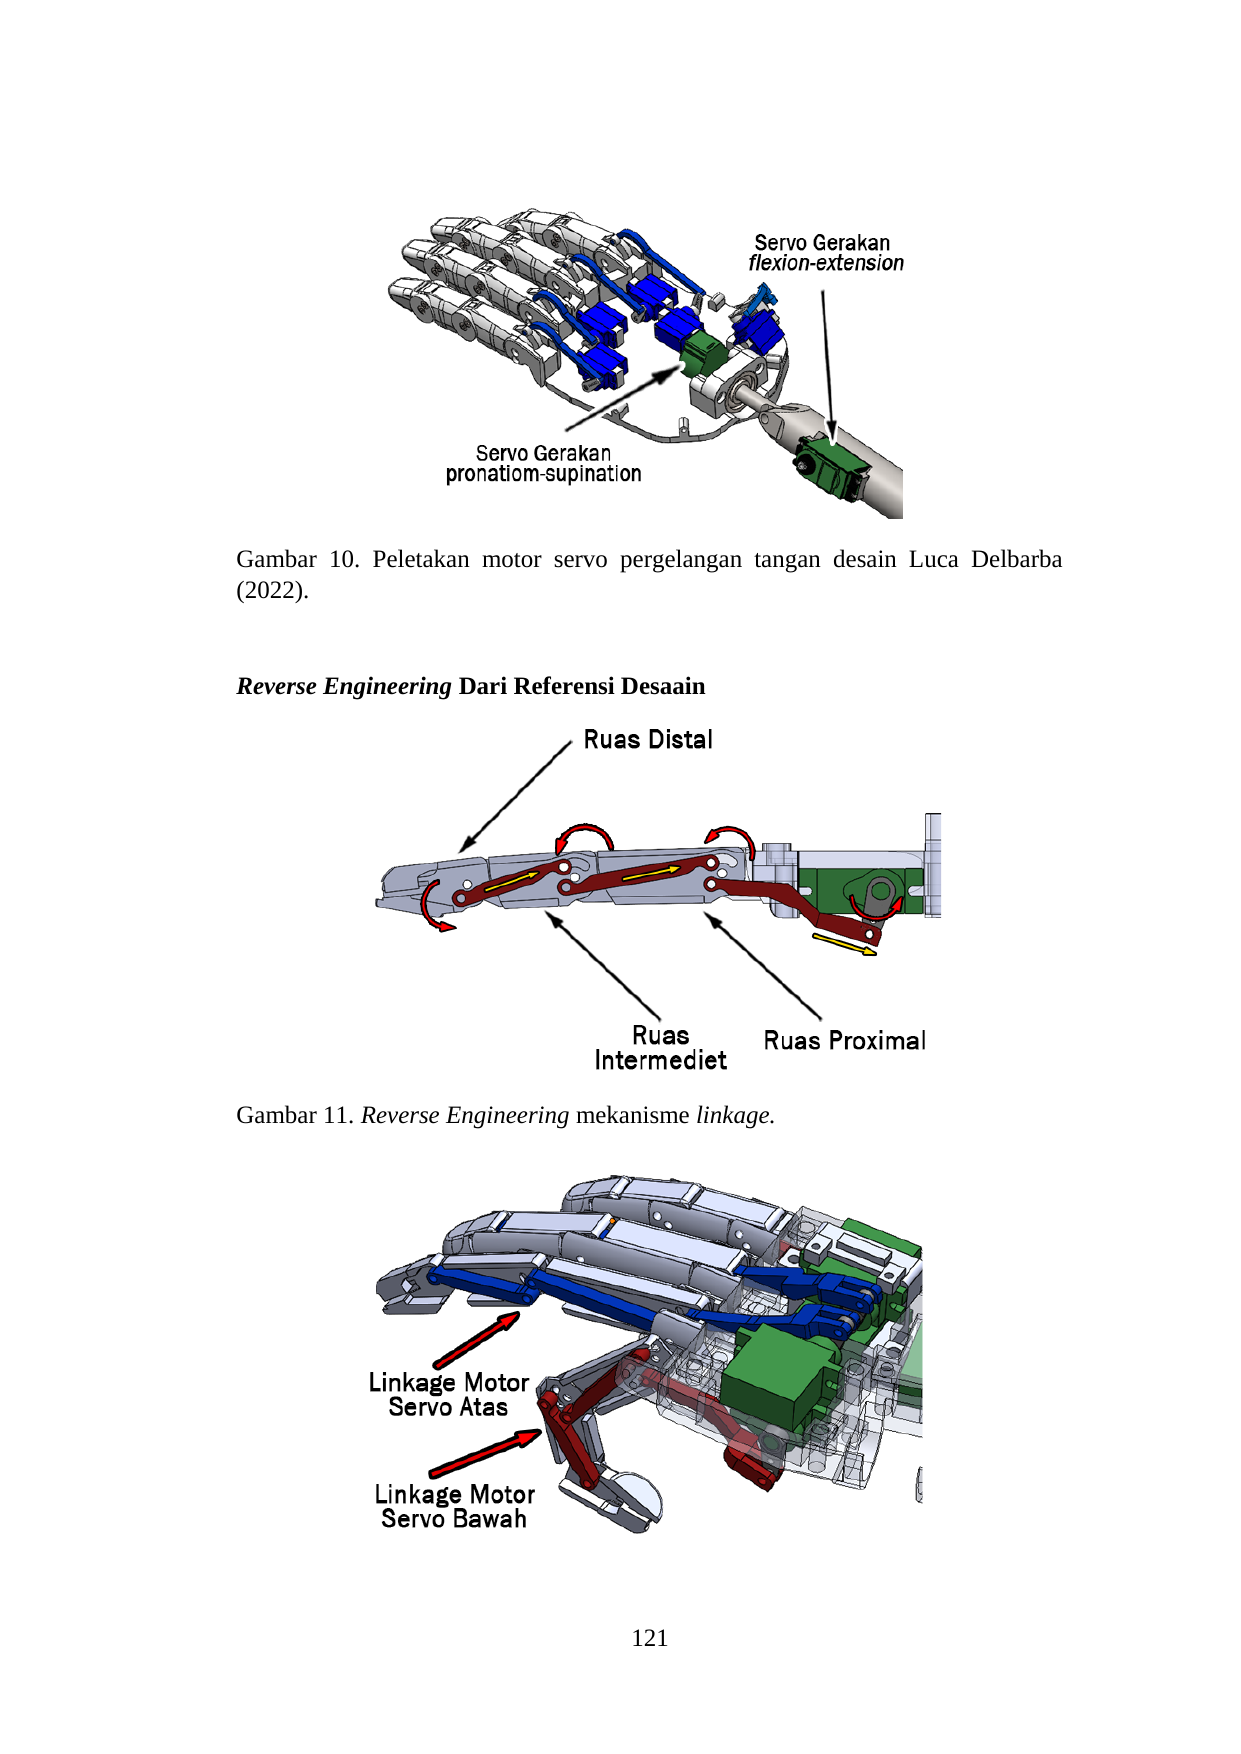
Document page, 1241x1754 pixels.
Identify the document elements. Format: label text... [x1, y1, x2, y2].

text Gambar 10. Peletakan motor servo pergelangan tangan desain Luca Delbarba (2022). [236, 544, 1063, 604]
picture [358, 718, 942, 1081]
picture [385, 177, 914, 526]
picture [363, 1147, 936, 1554]
text Gambar 11. Reverse Engineering mekanisme linkage. [236, 1100, 1063, 1128]
text Reverse Engineering Dari Referensi Desaain [236, 671, 1063, 700]
